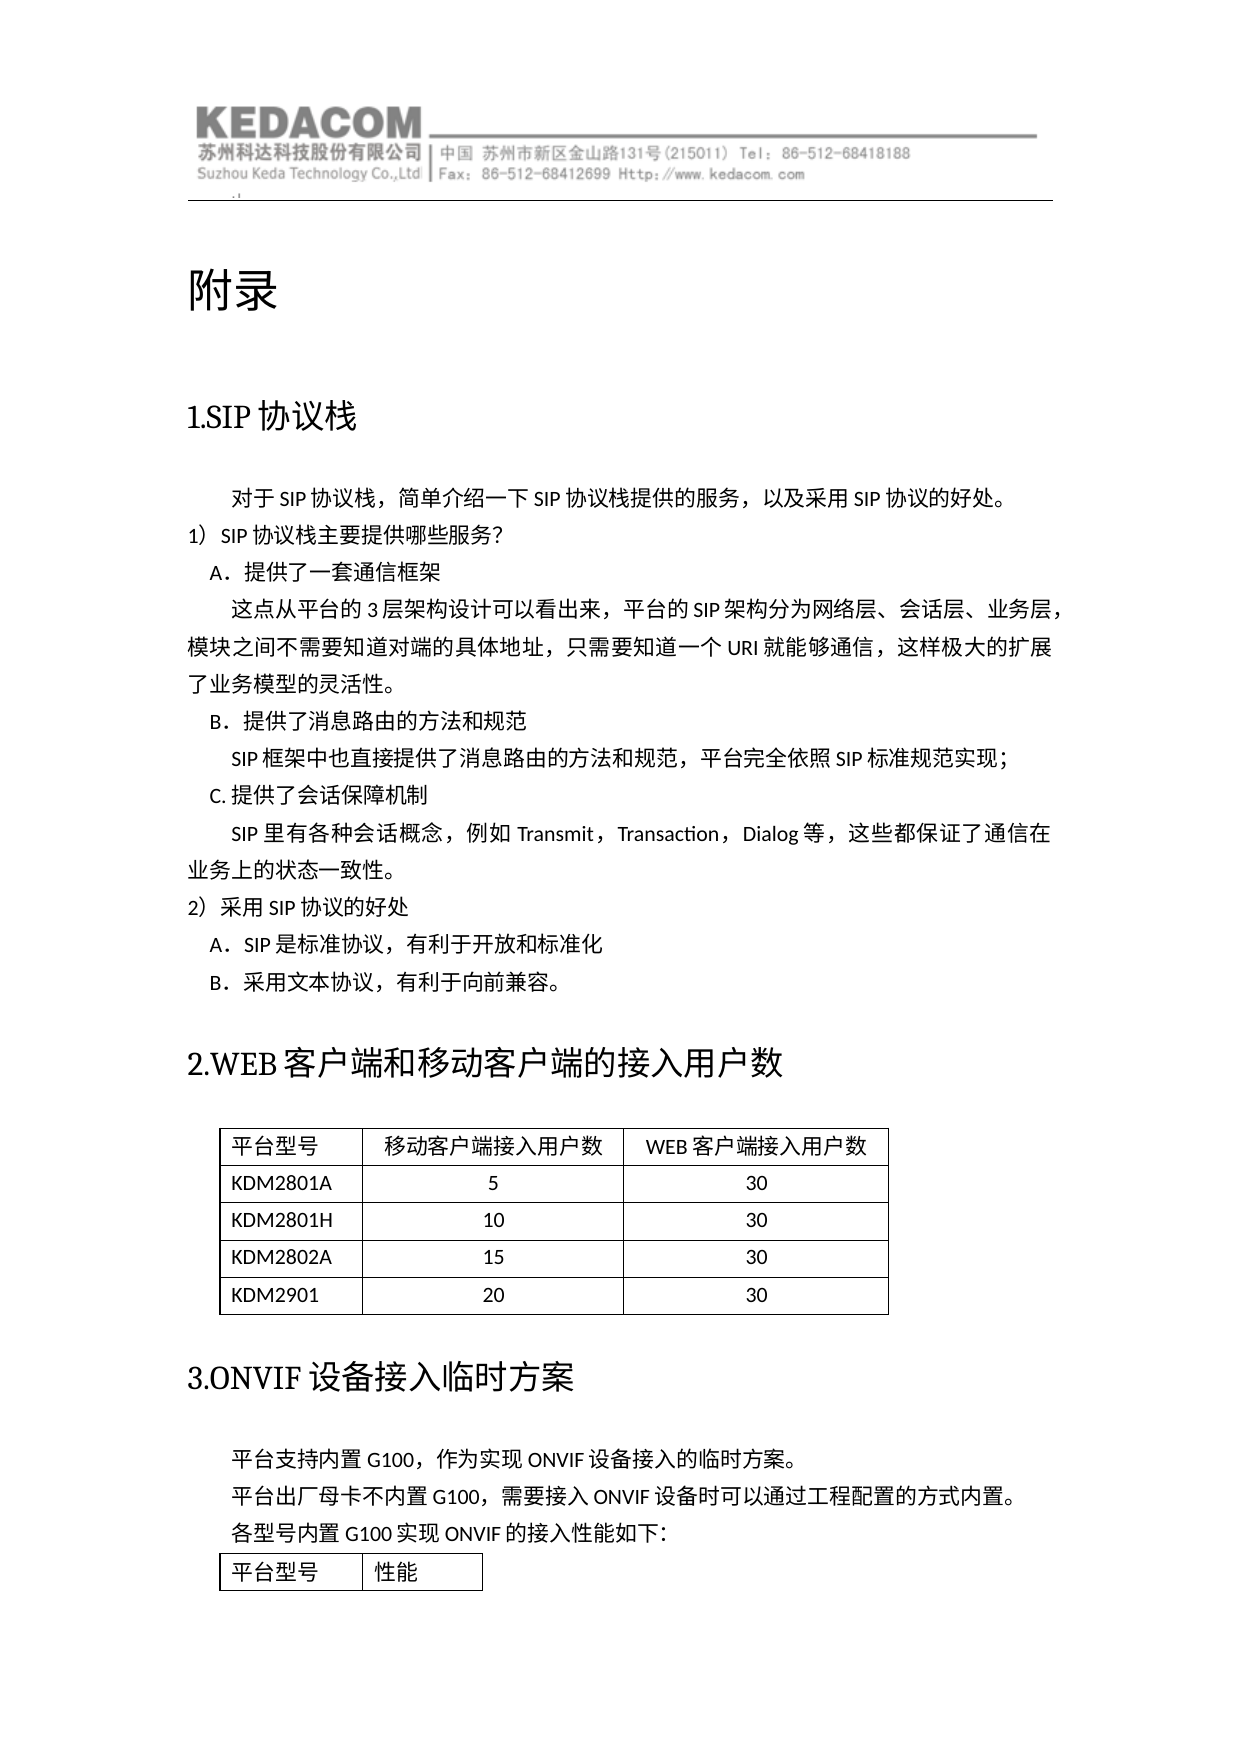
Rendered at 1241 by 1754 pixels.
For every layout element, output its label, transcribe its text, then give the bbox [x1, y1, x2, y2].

text 平台出厂母卡不内置G100，需要接入ONVIF设备时可以通过工程配置的方式内置。 [231, 1479, 1053, 1511]
text 平台支持内置G100，作为实现ONVIF设备接入的临时方案。 [231, 1441, 1053, 1474]
text B．采用文本协议，有利于向前兼容。 [209, 964, 1053, 997]
subtitle 3.ONVIF设备接入临时方案 [187, 1342, 1053, 1407]
table_cell 20 [363, 1278, 623, 1314]
text B．提供了消息路由的方法和规范 [209, 704, 1053, 736]
table_cell 30 [624, 1241, 888, 1277]
table_cell 30 [624, 1166, 888, 1202]
picture [187, 88, 1053, 198]
text 对于SIP协议栈，简单介绍一下SIP协议栈提供的服务，以及采用SIP协议的好处。 [187, 480, 1053, 513]
table_cell KDM2801A [221, 1166, 362, 1202]
table_header 平台型号 [221, 1129, 362, 1165]
text 各型号内置G100实现ONVIF的接入性能如下： [231, 1516, 1053, 1548]
text C. 提供了会话保障机制 [209, 778, 1053, 811]
text 2）采用SIP协议的好处 [187, 890, 1053, 922]
table_cell KDM2802A [221, 1241, 362, 1277]
table_cell KDM2901 [221, 1278, 362, 1314]
table_cell 30 [624, 1278, 888, 1314]
text SIP框架中也直接提供了消息路由的方法和规范，平台完全依照SIP标准规范实现； [187, 741, 1053, 773]
table_cell 10 [363, 1203, 623, 1239]
text A．提供了一套通信框架 [209, 555, 1053, 587]
table_header 性能 [363, 1554, 482, 1590]
subtitle 1.SIP协议栈 [187, 381, 1053, 446]
text 这点从平台的3层架构设计可以看出来，平台的SIP架构分为网络层、会话层、业务层，模块之间不需要知道对端的具体地址，只需要知道一个URI就能够通信，这样极大的扩展了业务模型的灵活性。 [187, 592, 1053, 699]
text A．SIP是标准协议，有利于开放和标准化 [209, 927, 1053, 959]
table_cell KDM2801H [221, 1203, 362, 1239]
table_cell 5 [363, 1166, 623, 1202]
table_cell 15 [363, 1241, 623, 1277]
subtitle 2.WEB客户端和移动客户端的接入用户数 [187, 1028, 1053, 1093]
table_header WEB客户端接入用户数 [624, 1129, 888, 1165]
table_cell 30 [624, 1203, 888, 1239]
table_header 移动客户端接入用户数 [363, 1129, 623, 1165]
text SIP里有各种会话概念，例如Transmit，Transaction，Dialog等，这些都保证了通信在业务上的状态一致性。 [187, 815, 1053, 885]
subtitle 附录 [187, 239, 1053, 337]
table_header 平台型号 [221, 1554, 362, 1590]
text 1）SIP协议栈主要提供哪些服务？ [187, 517, 1053, 550]
